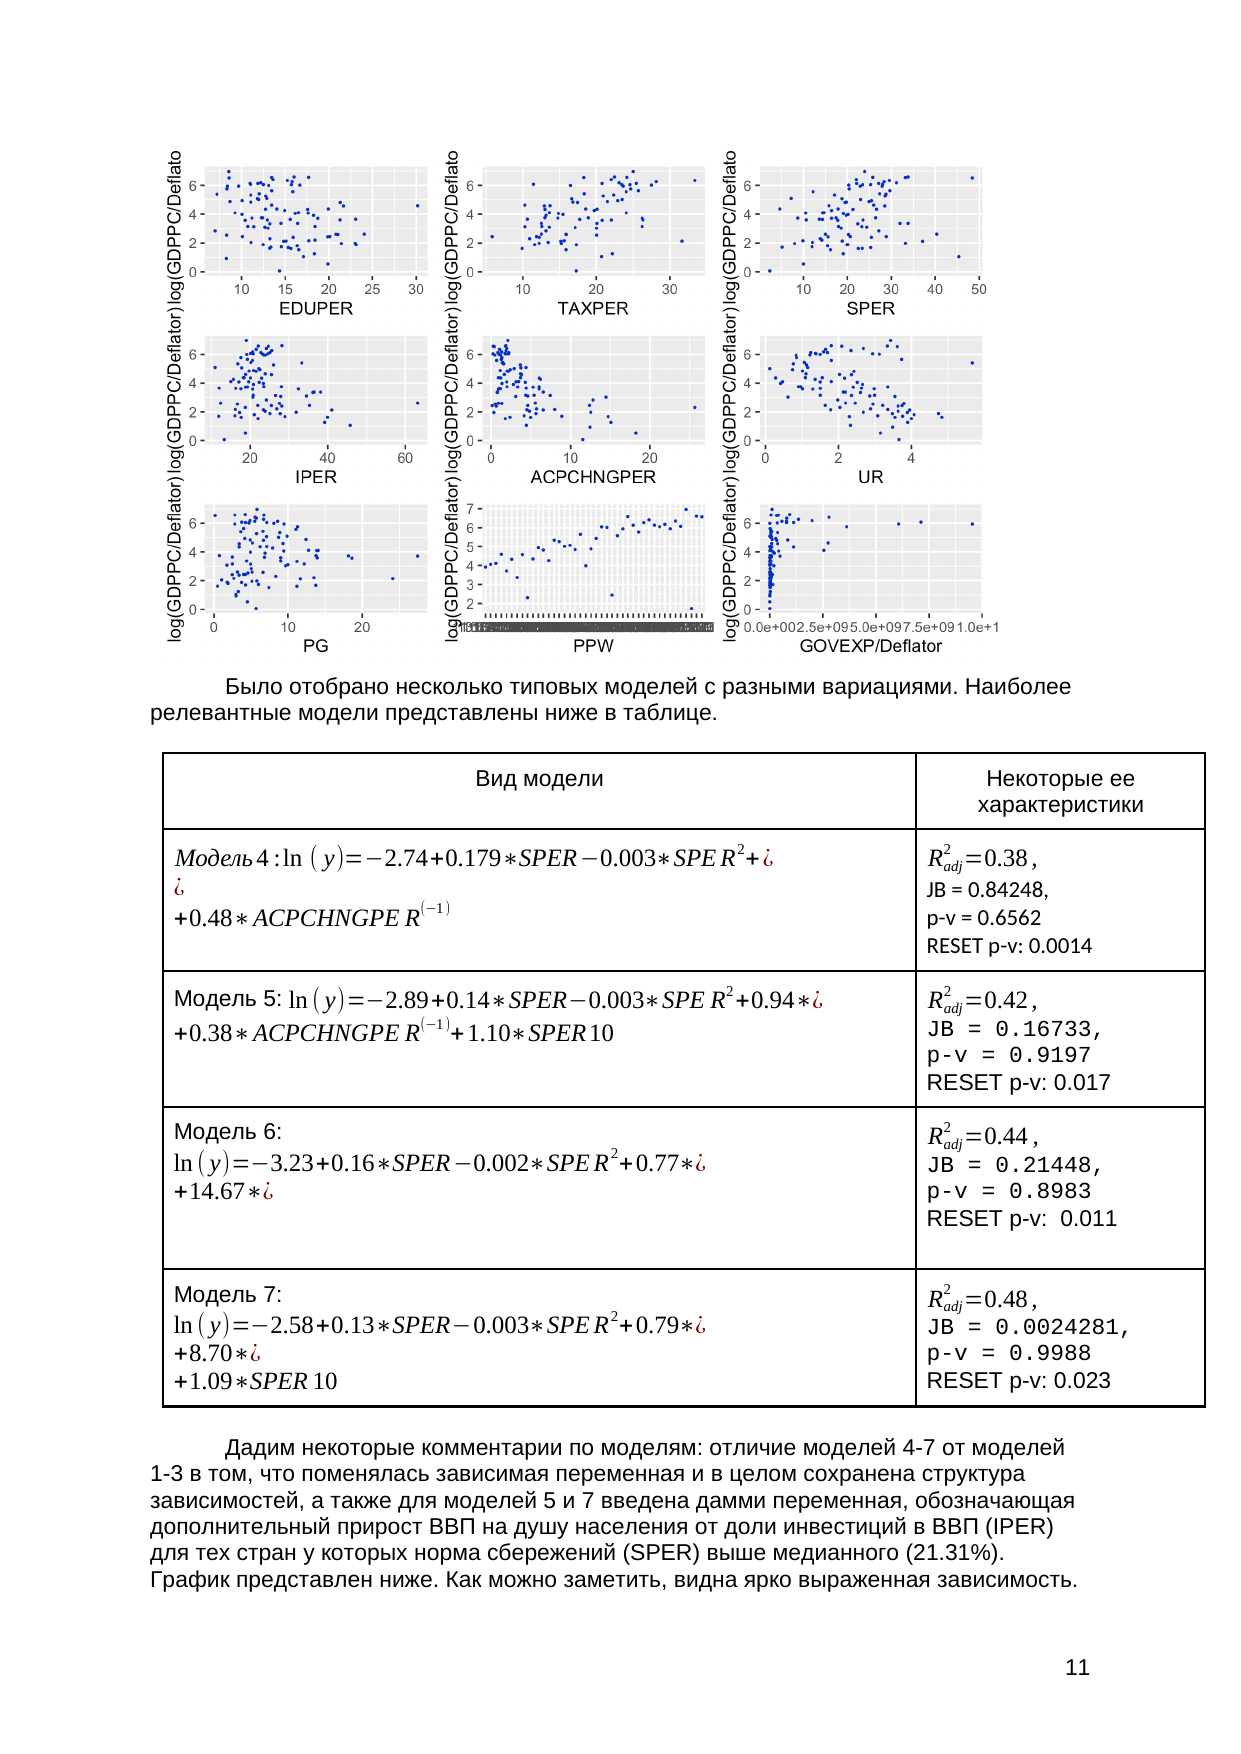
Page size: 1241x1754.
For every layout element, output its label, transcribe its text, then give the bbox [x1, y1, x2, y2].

table_cell [164, 830, 915, 969]
picture [150, 150, 1000, 673]
table_cell JB = 0.21448, p-v = 0.8983 RESET p-v: 0.011 [917, 1108, 1204, 1268]
text Дадим некоторые комментарии по моделям: отличие моделей 4-7 от моделей 1-3 в том, что поменялась зависимая переменная и в целом сохранена структура зависимостей, а также для моделей 5 и 7 введена дамми переменная, обозначающая дополнительный прирост ВВП на душу населения от доли инвестиций в ВВП (IPER) для тех стран у которых норма сбережений (SPER) выше медианного (21.31%). График представлен ниже. Как можно заметить, видна ярко выраженная зависимость. [150, 1434, 1090, 1592]
table_cell JB = 0.16733, p-v = 0.9197 RESET p-v: 0.017 [917, 972, 1204, 1106]
table_cell Модель 5: [164, 972, 915, 1106]
table_header Некоторые ее характеристики [917, 754, 1204, 828]
table_header Вид модели [164, 754, 915, 828]
table_cell Модель 7: [164, 1270, 915, 1405]
table_cell JB = 0.84248, p-v = 0.6562 RESET p-v: 0.0014 [917, 830, 1204, 969]
table_cell JB = 0.0024281, p-v = 0.9988 RESET p-v: 0.023 [917, 1270, 1204, 1405]
text Было отобрано несколько типовых моделей с разными вариациями. Наиболее релевантные модели представлены ниже в таблице. [150, 673, 1090, 726]
table_cell Модель 6: [164, 1108, 915, 1268]
